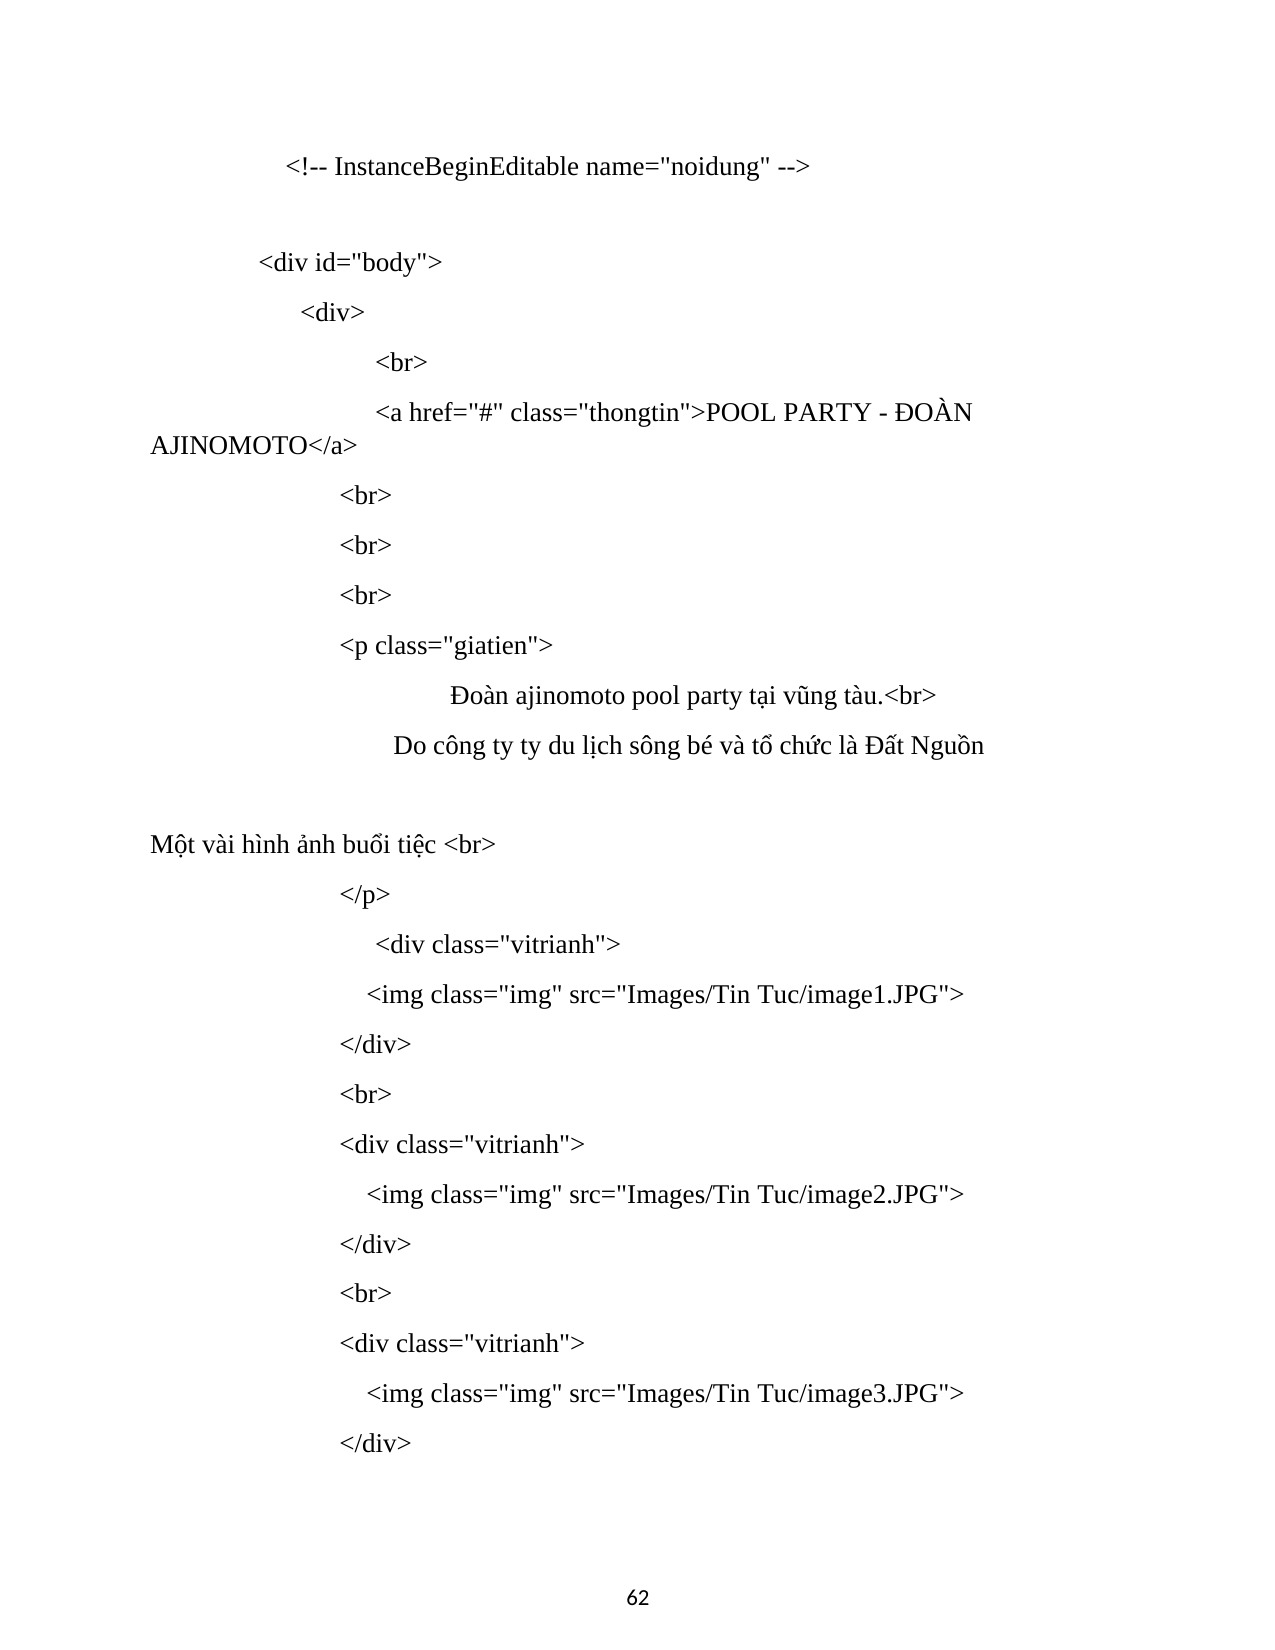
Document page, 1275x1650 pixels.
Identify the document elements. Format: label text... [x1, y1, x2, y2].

text <img class="img" src="Images/Tin Tuc/image3.JPG"> [150, 1377, 1125, 1408]
text <!-- InstanceBeginEditable name="noidung" --> [150, 150, 1125, 181]
text Đoàn ajinomoto pool party tại vũng tàu.<br> [150, 679, 1125, 710]
text <div class="vitrianh"> [150, 1327, 1125, 1359]
text <br> [150, 1278, 1125, 1309]
text <p class="giatien"> [150, 629, 1125, 660]
text Một vài hình ảnh buổi tiệc <br> [150, 828, 1125, 860]
text <br> [150, 479, 1125, 510]
text <img class="img" src="Images/Tin Tuc/image2.JPG"> [150, 1178, 1125, 1209]
text <div id="body"> [150, 246, 1125, 278]
text <div class="vitrianh"> [150, 928, 1125, 959]
text <br> [150, 1078, 1125, 1109]
text <br> [150, 529, 1125, 560]
text <br> [150, 579, 1125, 610]
text Do công ty ty du lịch sông bé và tổ chức là Đất Nguồn [150, 729, 1125, 760]
text <br> [150, 346, 1125, 377]
text </div> [150, 1228, 1125, 1259]
text <div> [150, 296, 1125, 327]
text </p> [150, 878, 1125, 909]
text </div> [150, 1028, 1125, 1059]
text <img class="img" src="Images/Tin Tuc/image1.JPG"> [150, 978, 1125, 1009]
text <a href="#" class="thongtin">POOL PARTY - ĐOÀN AJINOMOTO</a> [150, 396, 1125, 461]
text <div class="vitrianh"> [150, 1128, 1125, 1159]
text </div> [150, 1427, 1125, 1458]
